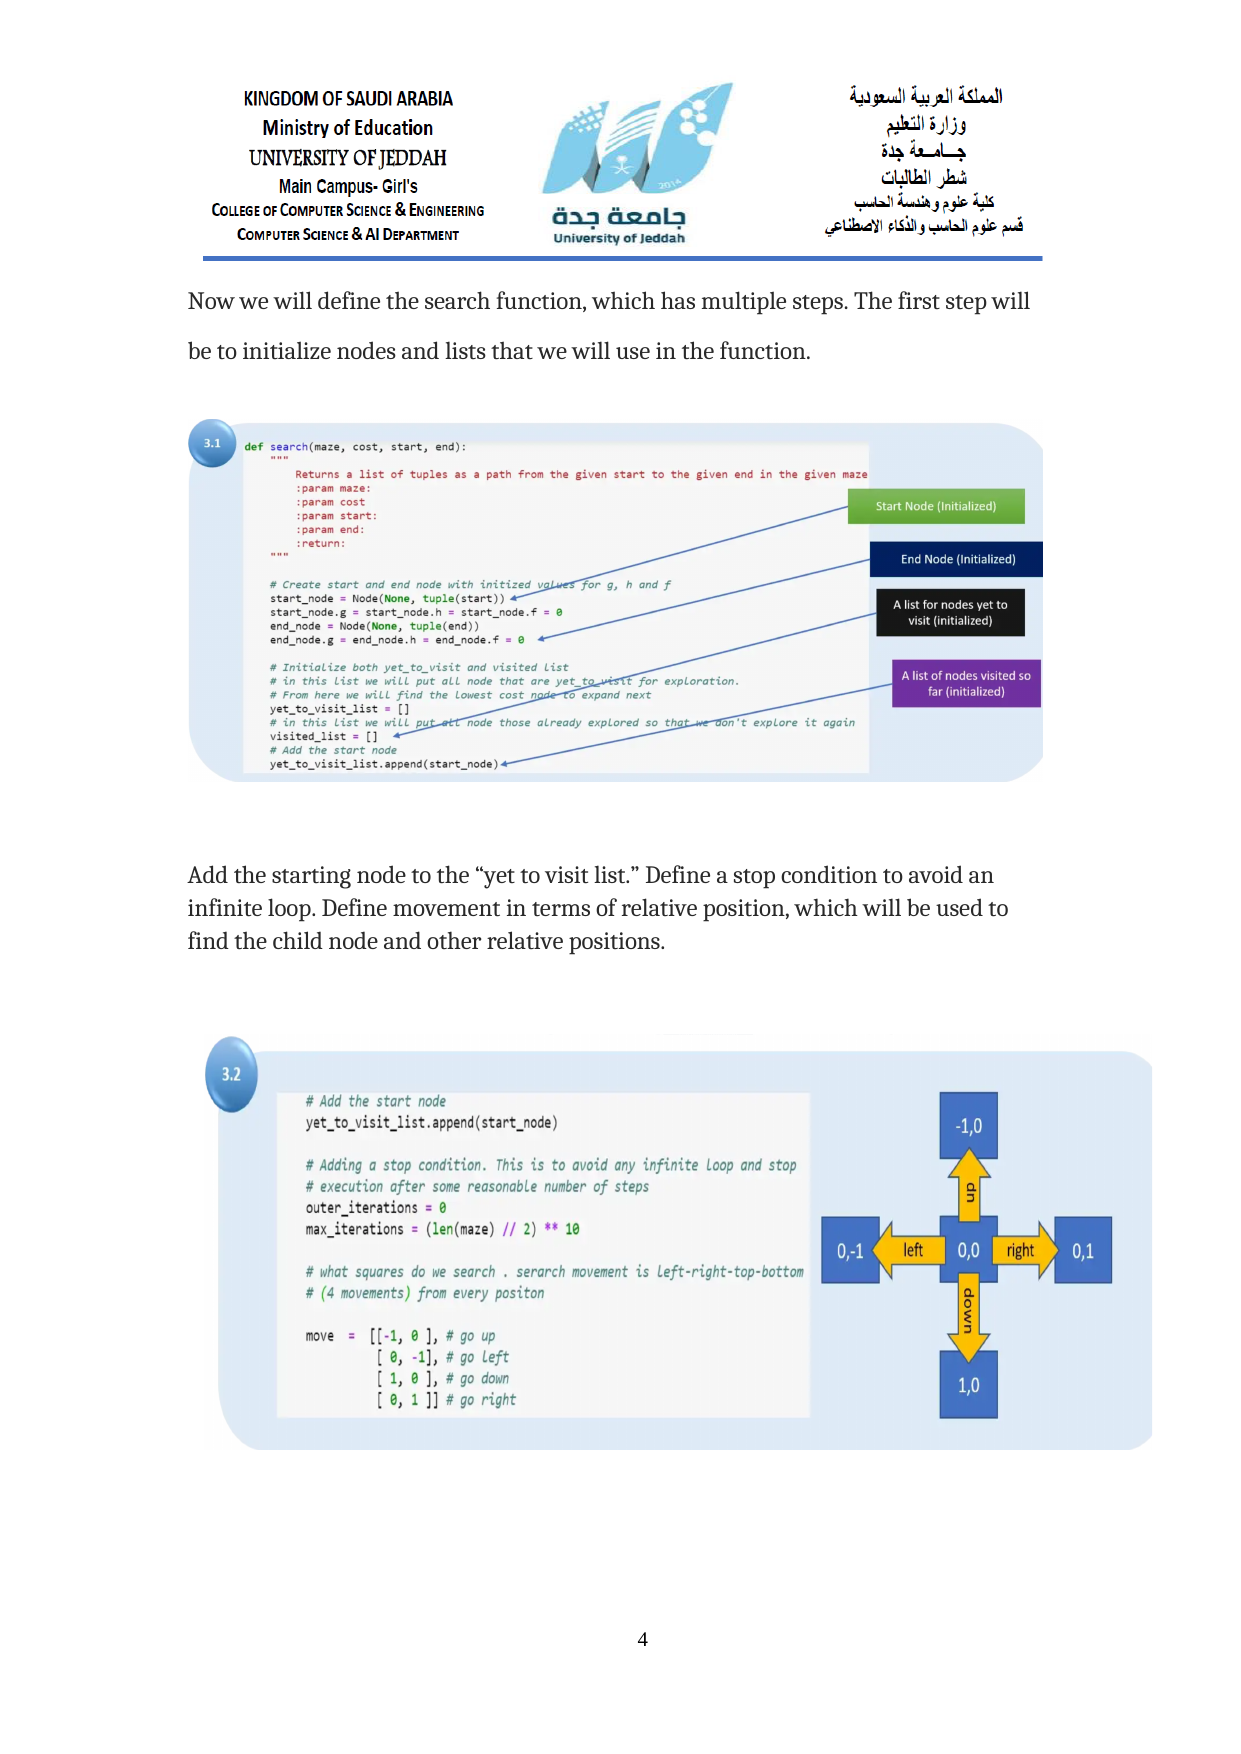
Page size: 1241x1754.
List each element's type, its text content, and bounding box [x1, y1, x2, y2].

text Add the starting node to the “yet to visit list.” Define a stop condition to avoid an infinite loop. Define movement in terms of relative position, which will be used to find the child node and other relative positions. [187, 861, 1053, 955]
picture [187, 75, 1053, 266]
picture [187, 419, 1043, 782]
text Now we will define the search function, which has multiple steps. The first step will be to initialize nodes and lists that we will use in the function. [187, 266, 1053, 365]
picture [204, 1034, 1153, 1450]
